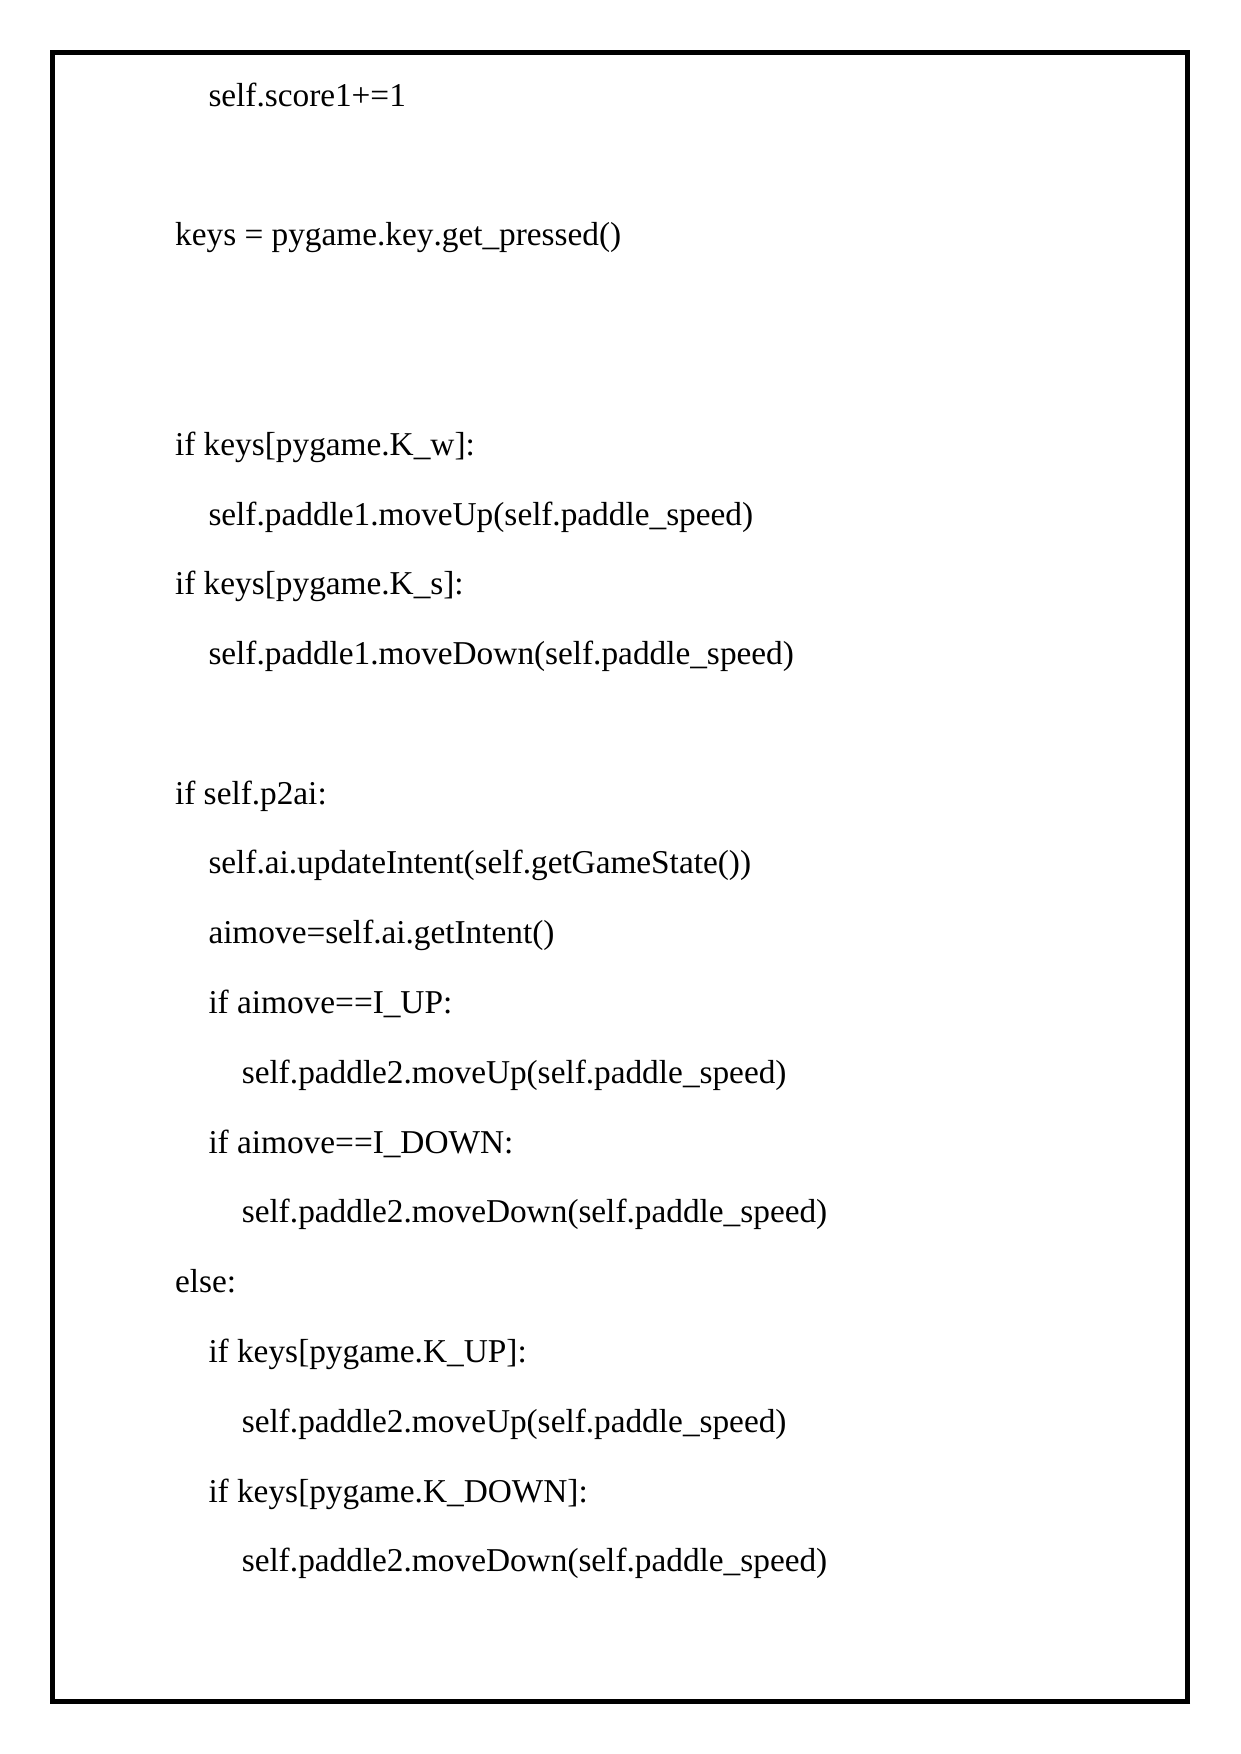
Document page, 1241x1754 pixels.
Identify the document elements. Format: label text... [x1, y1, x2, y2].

text self.paddle2.moveDown(self.paddle_speed) [75, 1541, 1165, 1579]
text self.paddle2.moveDown(self.paddle_speed) [75, 1192, 1165, 1230]
text if self.p2ai: [75, 773, 1165, 811]
text self.paddle1.moveUp(self.paddle_speed) [75, 494, 1165, 532]
text self.paddle2.moveUp(self.paddle_speed) [75, 1052, 1165, 1090]
text if keys[pygame.K_s]: [75, 563, 1165, 602]
text if keys[pygame.K_DOWN]: [75, 1471, 1165, 1509]
text self.ai.updateIntent(self.getGameState()) [75, 843, 1165, 881]
text aimove=self.ai.getIntent() [75, 912, 1165, 951]
text if aimove==I_UP: [75, 982, 1165, 1021]
text if aimove==I_DOWN: [75, 1122, 1165, 1160]
text if keys[pygame.K_UP]: [75, 1331, 1165, 1369]
text self.paddle1.moveDown(self.paddle_speed) [75, 633, 1165, 672]
text keys = pygame.key.get_pressed() [75, 214, 1165, 253]
text self.score1+=1 [75, 75, 1165, 113]
text else: [75, 1261, 1165, 1300]
text if keys[pygame.K_w]: [75, 424, 1165, 462]
text self.paddle2.moveUp(self.paddle_speed) [75, 1401, 1165, 1439]
